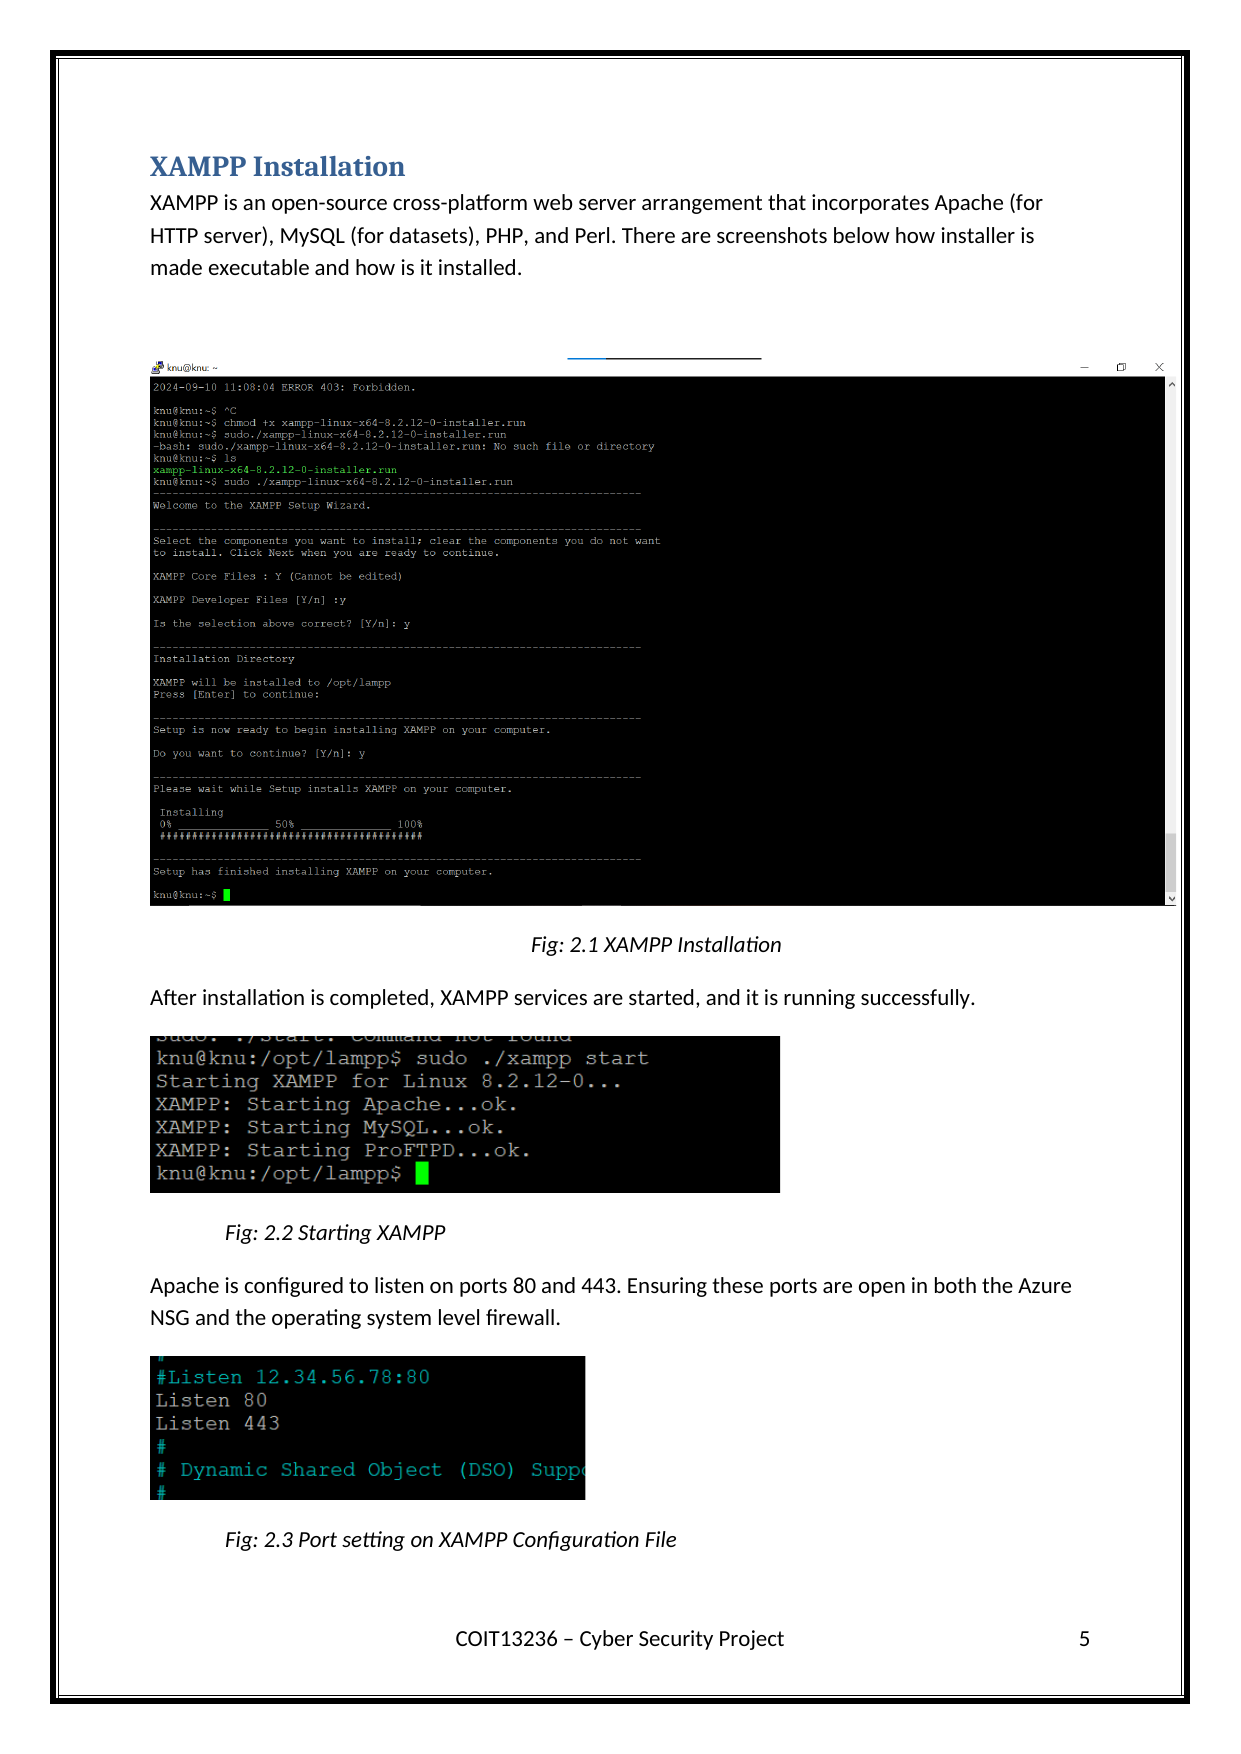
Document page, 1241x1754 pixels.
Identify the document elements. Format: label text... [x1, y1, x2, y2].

picture [150, 1036, 781, 1193]
text XAMPP is an open-source cross-platform web server arrangement that incorporates Apache (for HTTP server), MySQL (for datasets), PHP, and Perl. There are screenshots below how installer is made executable and how is it installed. [150, 188, 1090, 281]
picture [150, 1356, 586, 1500]
list Fig: 2.3 Port setting on XAMPP Configuration File [225, 1525, 1090, 1553]
list Fig: 2.1 XAMPP Installation [225, 930, 1090, 958]
picture [150, 358, 1177, 906]
text Apache is configured to listen on ports 80 and 443. Ensuring these ports are open in both the Azure NSG and the operating system level firewall. [150, 1271, 1090, 1331]
subtitle XAMPP Installation [150, 150, 1090, 183]
list Fig: 2.2 Starting XAMPP [225, 1218, 1090, 1246]
text After installation is completed, XAMPP services are started, and it is running successfully. [150, 983, 1090, 1011]
